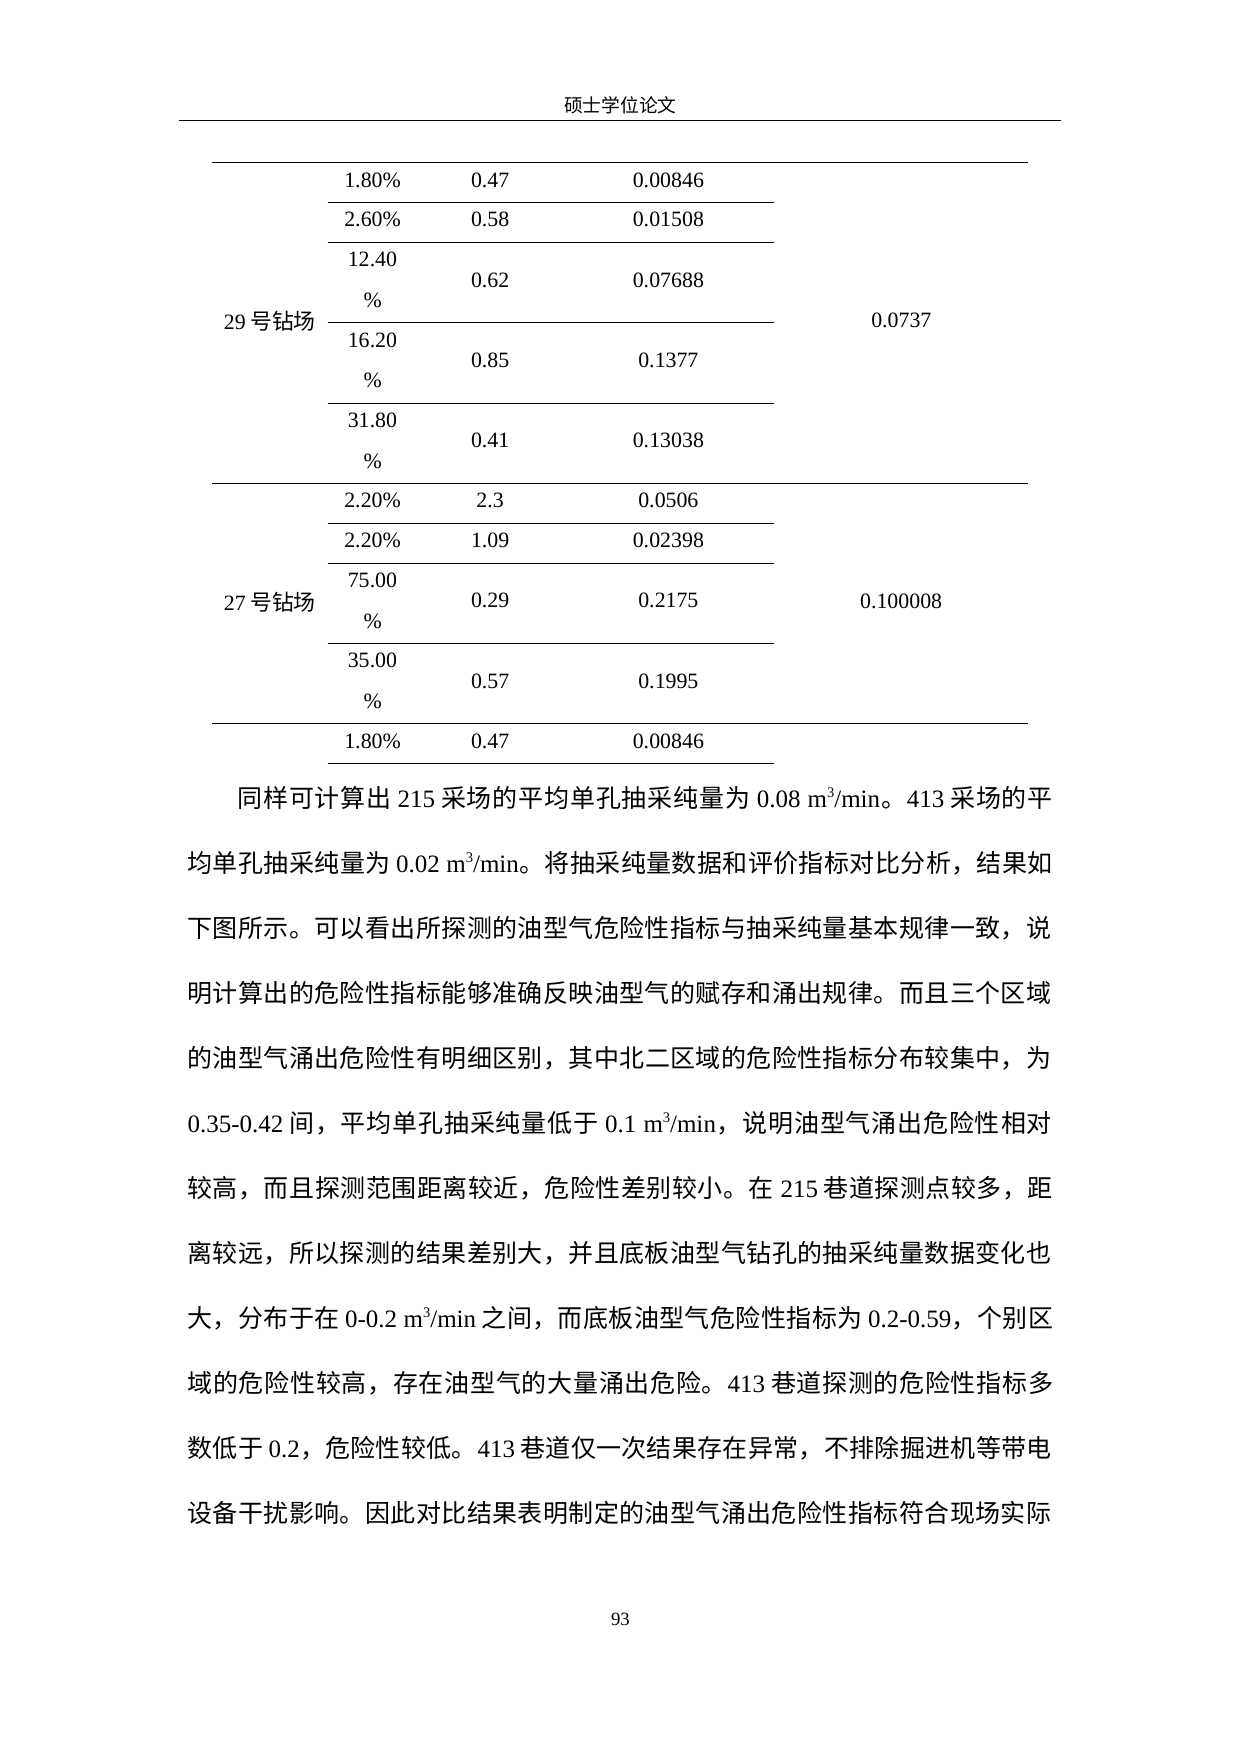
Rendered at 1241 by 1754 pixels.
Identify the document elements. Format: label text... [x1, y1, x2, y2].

table_cell 0.00846 [563, 163, 774, 202]
table_cell 0.57 [417, 644, 563, 723]
table_cell 0.47 [417, 724, 563, 763]
table_cell 0.41 [417, 404, 563, 483]
table_cell 0.85 [417, 323, 563, 402]
table_cell 0.0737 [774, 163, 1028, 483]
table_cell 16.20% [328, 323, 417, 402]
table_cell 2.3 [417, 484, 563, 523]
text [187, 764, 1053, 1544]
table_cell 27号钻场 [212, 484, 327, 723]
table_cell 0.100008 [774, 484, 1028, 723]
table_cell 1.80% [328, 163, 417, 202]
table_cell 2.60% [328, 203, 417, 242]
table_cell 0.13038 [563, 404, 774, 483]
table_cell 0.62 [417, 243, 563, 322]
table_cell 0.58 [417, 203, 563, 242]
table_cell 35.00% [328, 644, 417, 723]
table_cell 0.1995 [563, 644, 774, 723]
table_cell 29号钻场 [212, 163, 327, 483]
table_cell 0.29 [417, 564, 563, 643]
table_cell 0.1377 [563, 323, 774, 402]
table_cell 75.00% [328, 564, 417, 643]
table_cell 12.40% [328, 243, 417, 322]
table_cell 0.2175 [563, 564, 774, 643]
table_cell 2.20% [328, 524, 417, 562]
table_cell 2.20% [328, 484, 417, 523]
table_cell 0.00846 [563, 724, 774, 763]
table_cell 0.47 [417, 163, 563, 202]
table_cell 1.80% [328, 724, 417, 763]
table_cell 0.07688 [563, 243, 774, 322]
table_cell 1.09 [417, 524, 563, 562]
table_cell 0.0506 [563, 484, 774, 523]
table_cell 31.80% [328, 404, 417, 483]
table_cell 0.01508 [563, 203, 774, 242]
table_cell 0.02398 [563, 524, 774, 562]
